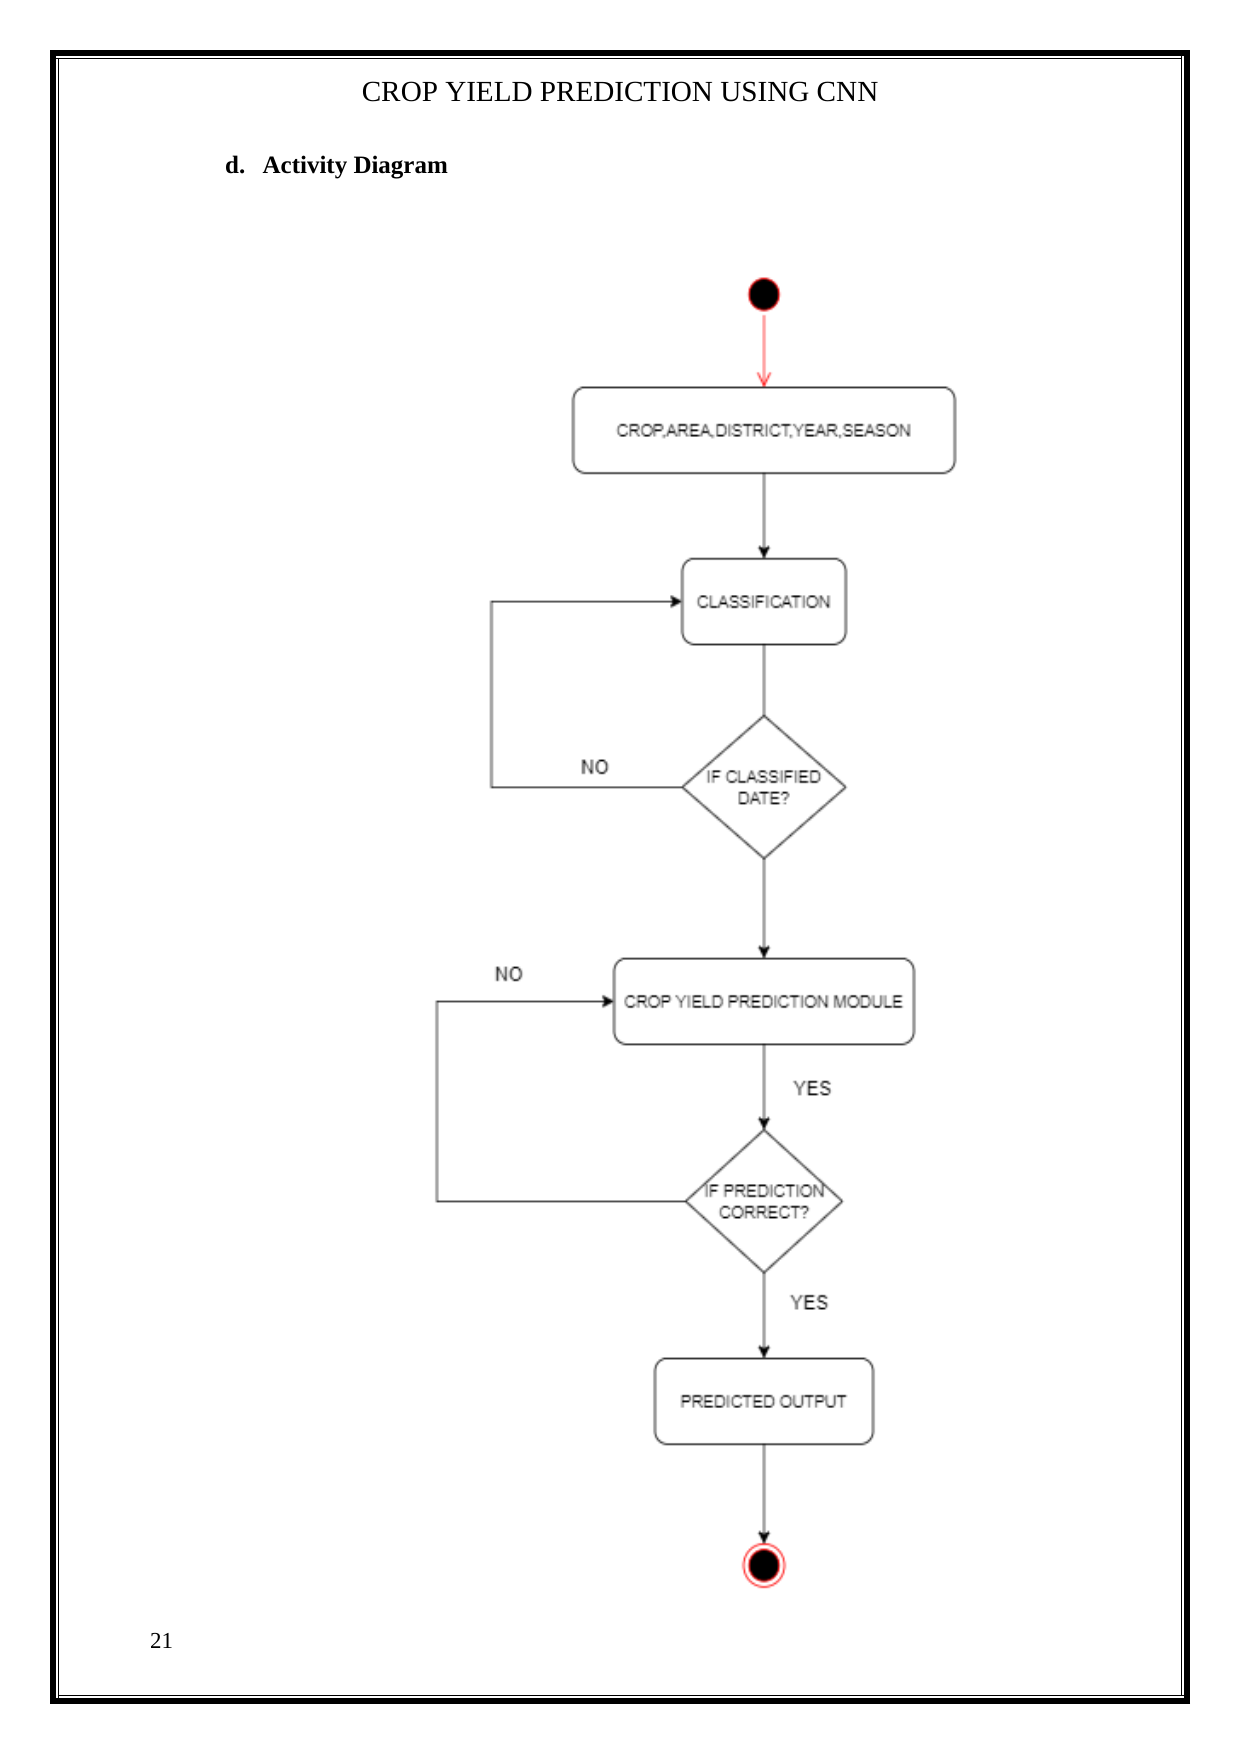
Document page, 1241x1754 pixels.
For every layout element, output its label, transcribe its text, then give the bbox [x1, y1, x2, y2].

picture [393, 237, 991, 1624]
list Activity Diagram [225, 150, 1090, 179]
